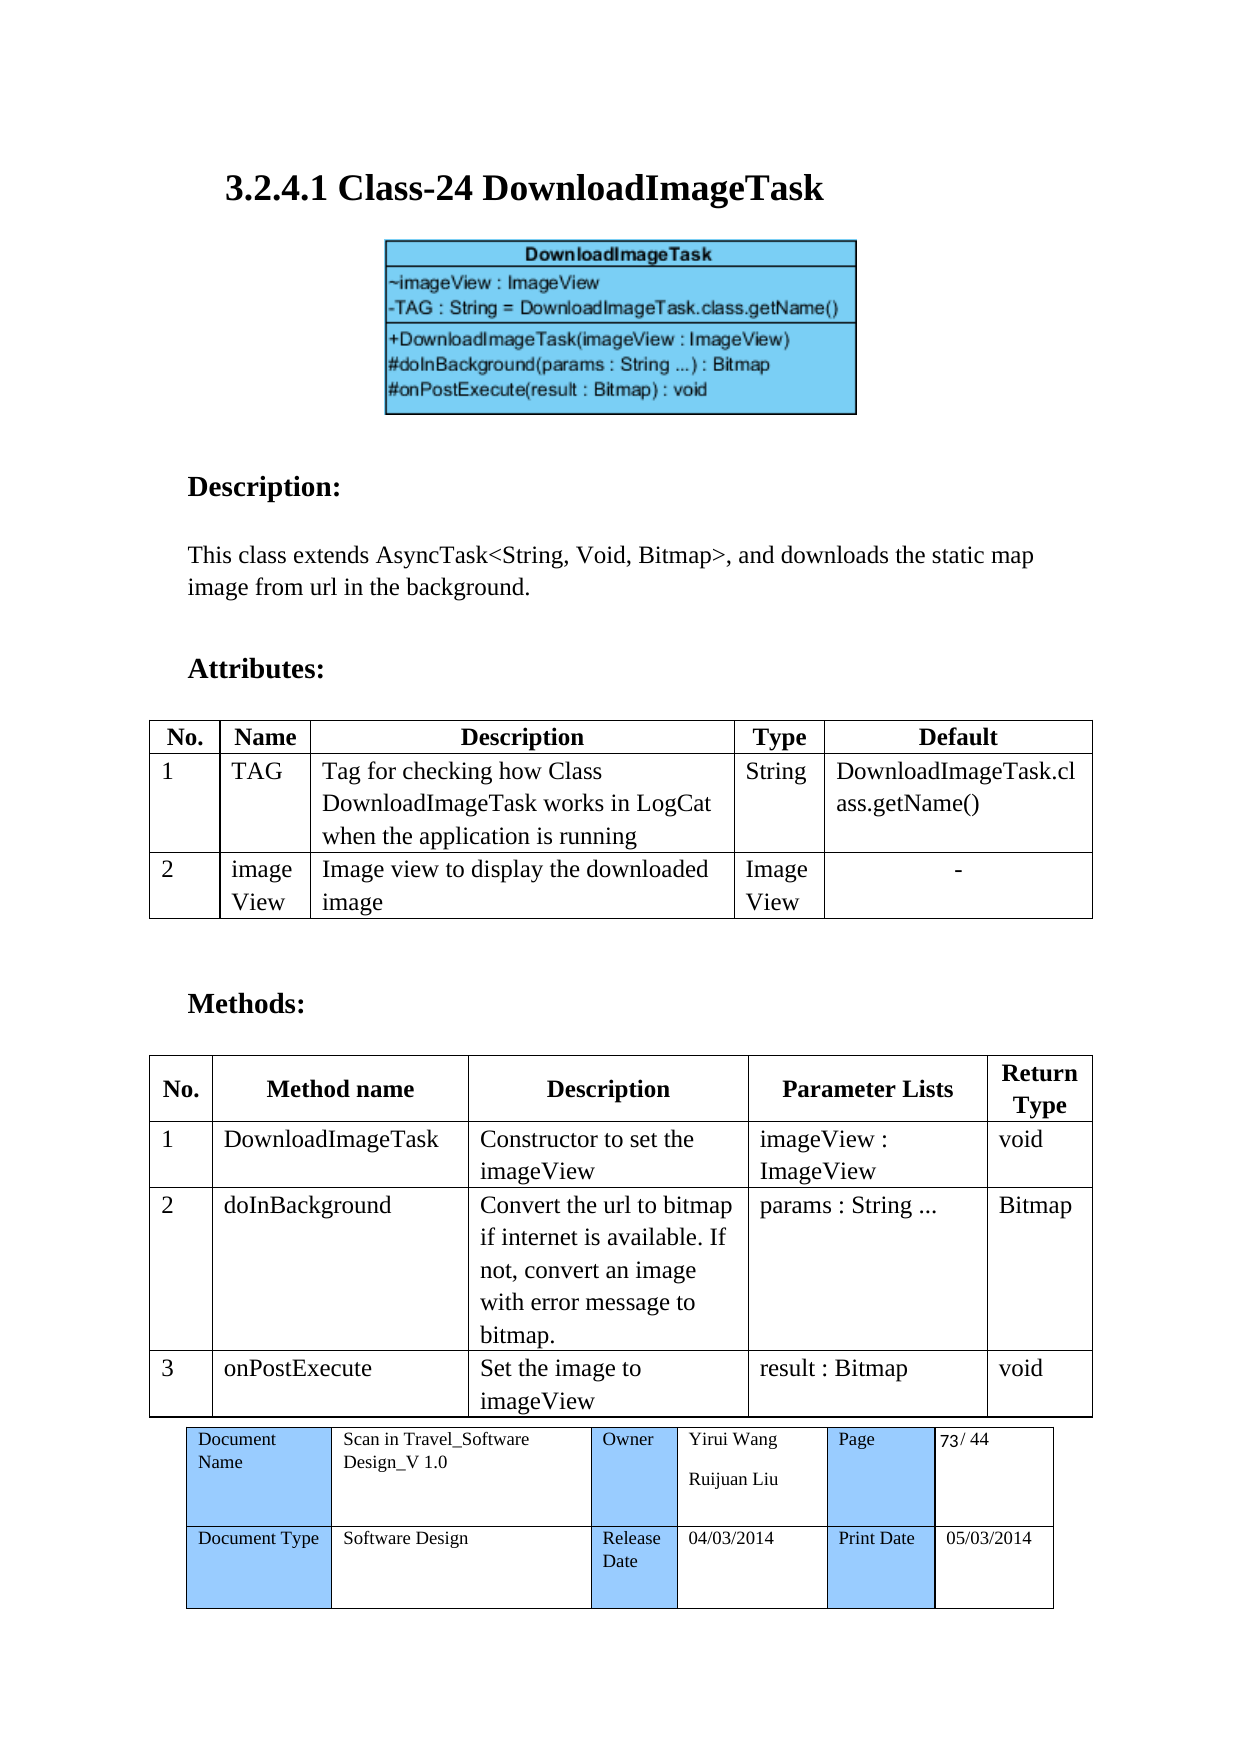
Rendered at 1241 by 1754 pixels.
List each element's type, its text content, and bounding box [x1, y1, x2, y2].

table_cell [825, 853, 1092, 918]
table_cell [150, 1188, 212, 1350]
text Description: [187, 453, 1053, 518]
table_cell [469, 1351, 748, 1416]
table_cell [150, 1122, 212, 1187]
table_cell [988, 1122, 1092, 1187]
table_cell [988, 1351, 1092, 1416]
text Attributes: [187, 635, 1053, 700]
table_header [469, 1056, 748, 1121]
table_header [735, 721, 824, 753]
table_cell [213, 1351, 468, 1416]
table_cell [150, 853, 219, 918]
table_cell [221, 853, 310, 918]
text Methods: [187, 971, 1053, 1036]
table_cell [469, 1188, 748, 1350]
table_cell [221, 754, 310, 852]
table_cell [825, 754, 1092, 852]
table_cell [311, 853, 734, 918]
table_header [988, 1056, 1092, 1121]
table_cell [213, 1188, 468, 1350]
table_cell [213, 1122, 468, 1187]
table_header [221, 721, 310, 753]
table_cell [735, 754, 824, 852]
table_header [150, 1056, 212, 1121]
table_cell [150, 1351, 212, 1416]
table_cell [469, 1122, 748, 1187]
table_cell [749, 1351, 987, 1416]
text 3.2.4.1 Class-24 DownloadImageTask [187, 154, 1053, 219]
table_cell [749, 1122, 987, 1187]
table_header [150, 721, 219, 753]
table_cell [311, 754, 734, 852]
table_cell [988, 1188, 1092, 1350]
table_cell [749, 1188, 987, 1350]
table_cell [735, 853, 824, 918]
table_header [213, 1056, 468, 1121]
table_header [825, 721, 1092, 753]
picture [384, 239, 857, 415]
text This class extends AsyncTask<String, Void, Bitmap>, and downloads the static map image from url in the background. [187, 538, 1053, 603]
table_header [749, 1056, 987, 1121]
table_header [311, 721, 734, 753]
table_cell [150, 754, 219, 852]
